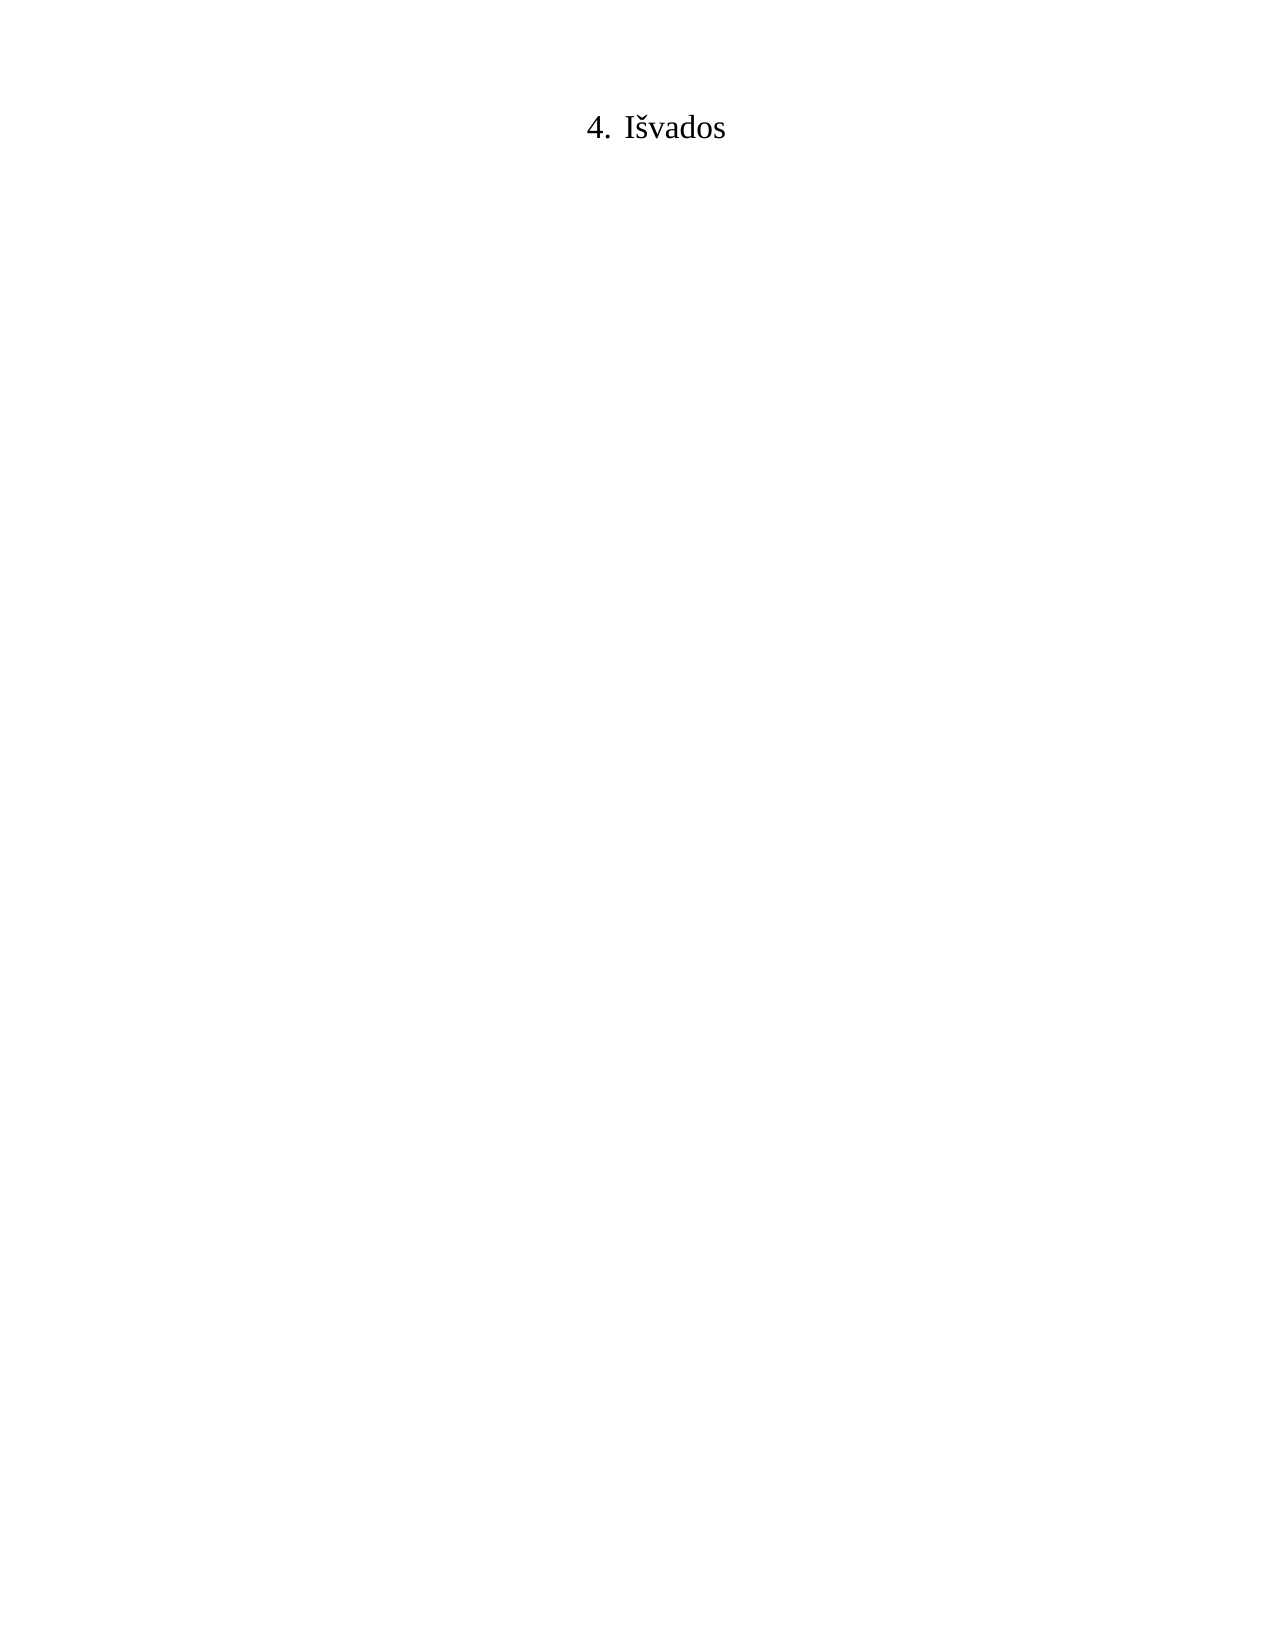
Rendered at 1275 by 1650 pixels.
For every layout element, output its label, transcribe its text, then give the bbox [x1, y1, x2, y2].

subtitle Išvados [112, 108, 1200, 146]
